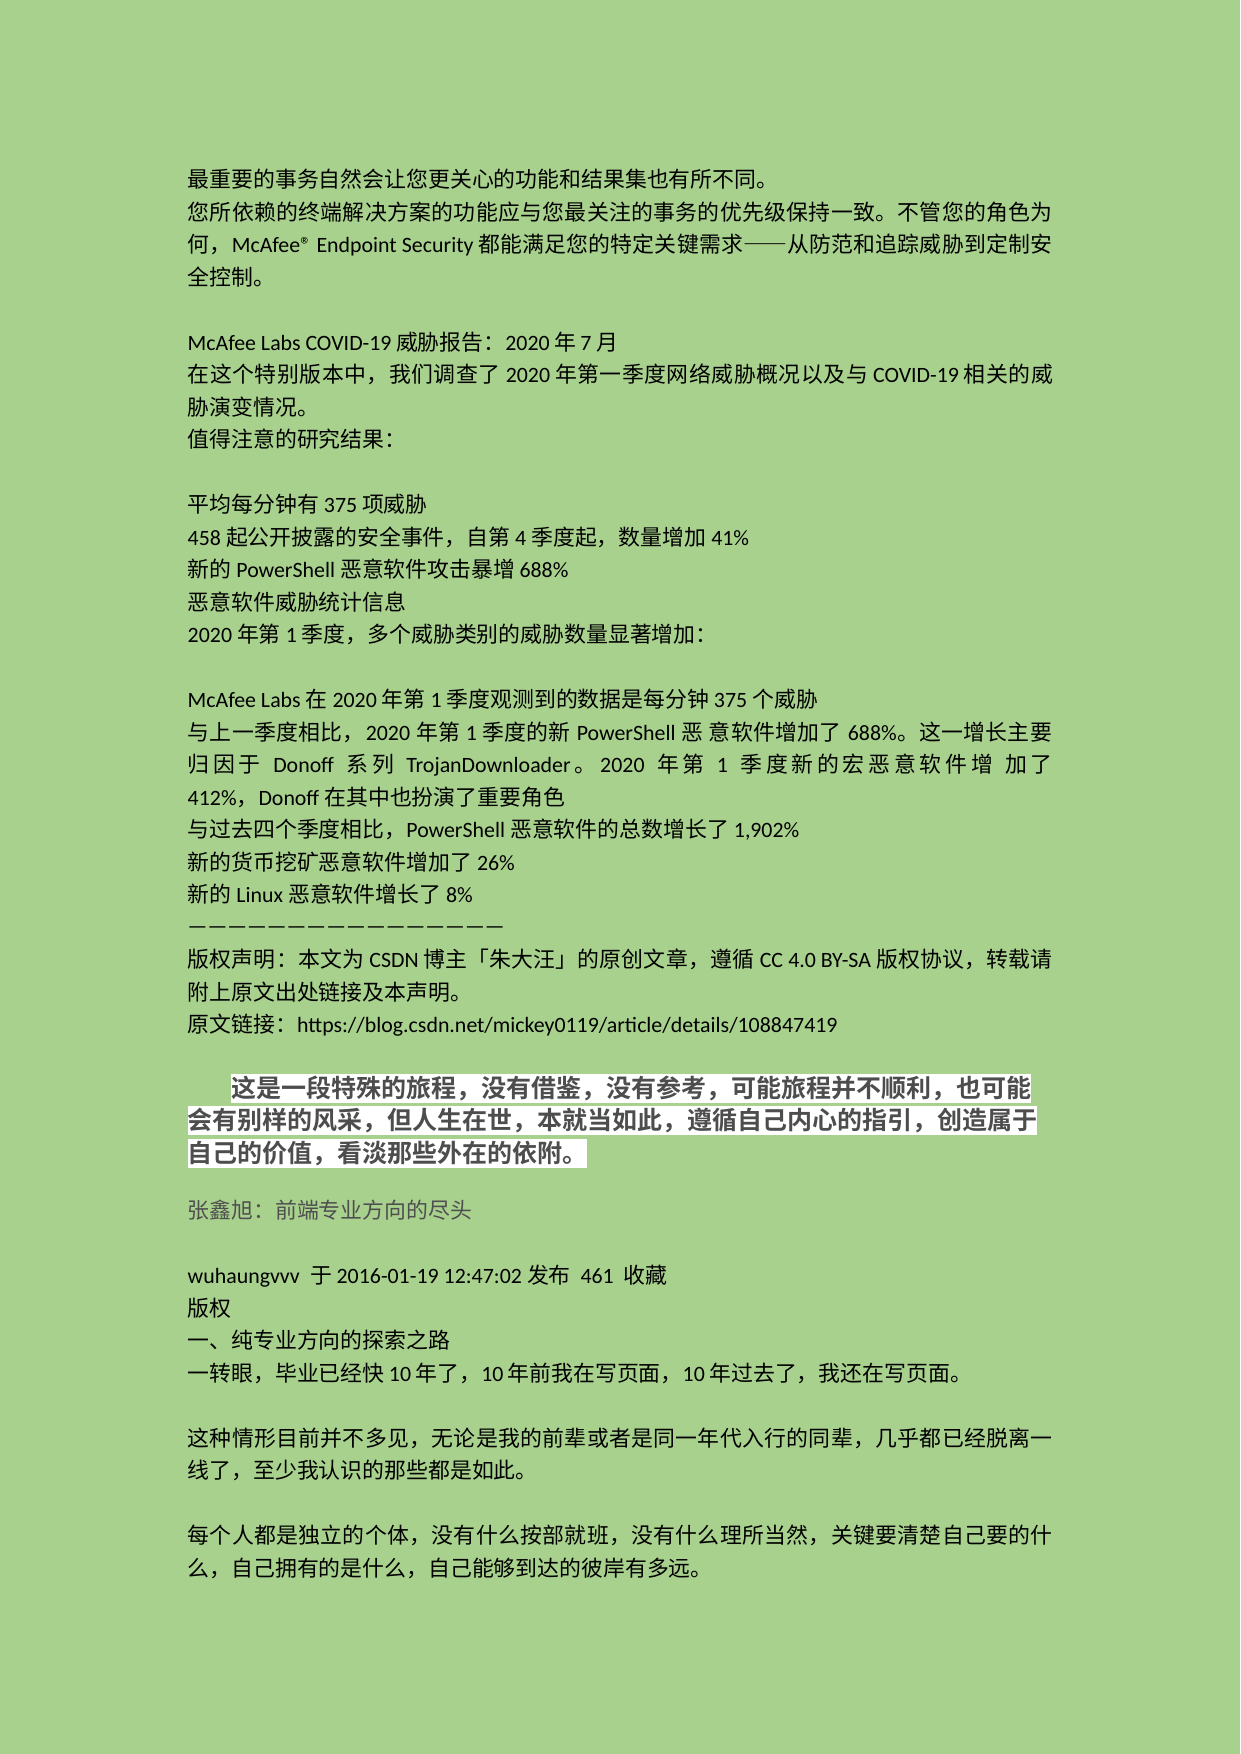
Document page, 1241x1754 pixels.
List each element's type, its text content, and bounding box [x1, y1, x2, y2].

text 版权 [187, 1290, 1053, 1323]
text wuhaungvvv 于 2016-01-19 12:47:02 发布 461 收藏 [187, 1258, 1053, 1290]
text 这是一段特殊的旅程，没有借鉴，没有参考，可能旅程并不顺利，也可能会有别样的风采，但人生在世，本就当如此，遵循自己内心的指引，创造属于自己的价值，看淡那些外在的依附。 [187, 1072, 1053, 1169]
text 与上一季度相比，2020 年第 1 季度的新 PowerShell 恶 意软件增加了 688%。这一增长主要归因于 Donoff 系列 TrojanDownloader。2020 年第 1 季度新的宏恶意软件增 加了 412%，Donoff 在其中也扮演了重要角色 [187, 714, 1053, 812]
text McAfee Labs COVID-19威胁报告：2020年7月 [187, 324, 1053, 357]
text ———————————————— [187, 909, 1053, 942]
text 原文链接：https://blog.csdn.net/mickey0119/article/details/108847419 [187, 1007, 1053, 1039]
text 新的货币挖矿恶意软件增加了 26% [187, 844, 1053, 877]
text McAfee Labs 在 2020 年第 1 季度观测到的数据是每分钟 375 个威胁 [187, 682, 1053, 714]
text 一、纯专业方向的探索之路 [187, 1323, 1053, 1355]
text 一转眼，毕业已经快10年了，10年前我在写页面，10年过去了，我还在写页面。 [187, 1355, 1053, 1388]
text 您所依赖的终端解决方案的功能应与您最关注的事务的优先级保持一致。不管您的角色为何，McAfee® Endpoint Security都能满足您的特定关键需求——从防范和追踪威胁到定制安全控制。 [187, 194, 1053, 292]
text 与过去四个季度相比，PowerShell 恶意软件的总数增长了 1,902% [187, 812, 1053, 844]
text 恶意软件威胁统计信息 [187, 584, 1053, 617]
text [187, 162, 1053, 194]
text 张鑫旭：前端专业方向的尽头 [187, 1193, 1053, 1225]
text 在这个特别版本中，我们调查了2020年第一季度网络威胁概况以及与COVID-19相关的威胁演变情况。 [187, 357, 1053, 422]
text 新的 Linux 恶意软件增长了 8% [187, 877, 1053, 909]
text 新的 PowerShell 恶意软件攻击暴增688% [187, 552, 1053, 584]
text 值得注意的研究结果： [187, 422, 1053, 454]
text 版权声明：本文为CSDN博主「朱大汪」的原创文章，遵循CC 4.0 BY-SA版权协议，转载请附上原文出处链接及本声明。 [187, 942, 1053, 1007]
text 2020 年第 1 季度，多个威胁类别的威胁数量显著增加： [187, 617, 1053, 649]
text 这种情形目前并不多见，无论是我的前辈或者是同一年代入行的同辈，几乎都已经脱离一线了，至少我认识的那些都是如此。 [187, 1420, 1053, 1485]
text 458 起公开披露的安全事件，自第 4 季度起，数量增加 41% [187, 519, 1053, 552]
text 平均每分钟有 375 项威胁 [187, 487, 1053, 519]
text 每个人都是独立的个体，没有什么按部就班，没有什么理所当然，关键要清楚自己要的什么，自己拥有的是什么，自己能够到达的彼岸有多远。 [187, 1518, 1053, 1583]
